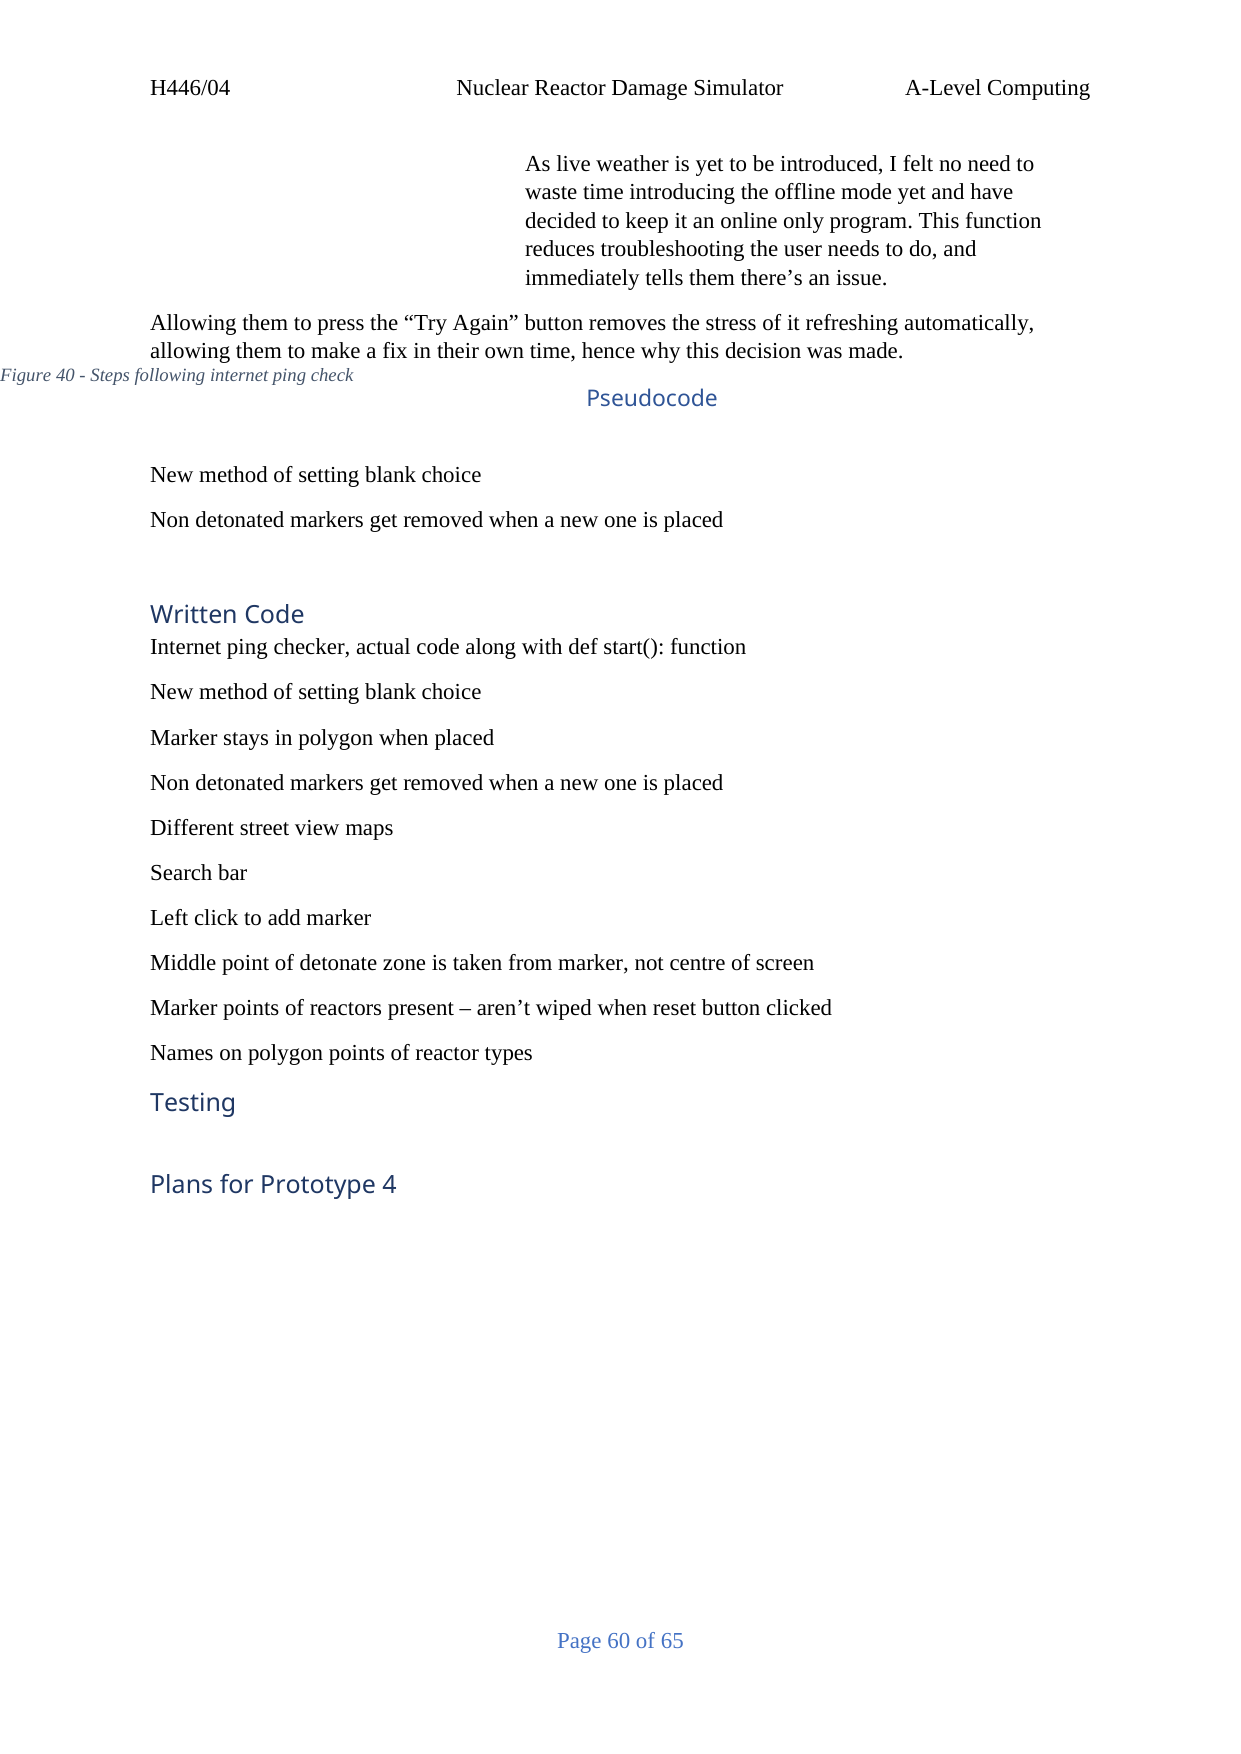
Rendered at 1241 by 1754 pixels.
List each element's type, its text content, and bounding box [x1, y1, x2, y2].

text Marker stays in polygon when placed [150, 723, 1090, 750]
subtitle Written Code [150, 597, 1090, 631]
text Marker points of reactors present – aren’t wiped when reset button clicked [150, 994, 1090, 1021]
text Different street view maps [150, 814, 1090, 840]
text New method of setting blank choice [150, 461, 1090, 488]
text Non detonated markers get removed when a new one is placed [150, 506, 1090, 533]
subtitle Plans for Prototype 4 [150, 1166, 1090, 1200]
text As live weather is yet to be introduced, I felt no need to waste time introducing the offline mode yet and have decided to keep it an online only program. This function reduces troubleshooting the user needs to do, and immediately tells them there’s an issue. [525, 150, 1090, 290]
text New method of setting blank choice [150, 678, 1090, 705]
text Internet ping checker, actual code along with def start(): function [150, 633, 1090, 660]
text Left click to add marker [150, 904, 1090, 930]
text Search bar [150, 859, 1090, 885]
text Allowing them to press the “Try Again” button removes the stress of it refreshing automatically, allowing them to make a fix in their own time, hence why this decision was made. [150, 309, 1090, 364]
subtitle Testing [150, 1084, 1090, 1118]
text Names on polygon points of reactor types [150, 1039, 1090, 1066]
subtitle Pseudocode [150, 382, 1090, 414]
text Non detonated markers get removed when a new one is placed [150, 769, 1090, 795]
text Middle point of detonate zone is taken from marker, not centre of screen [150, 949, 1090, 975]
